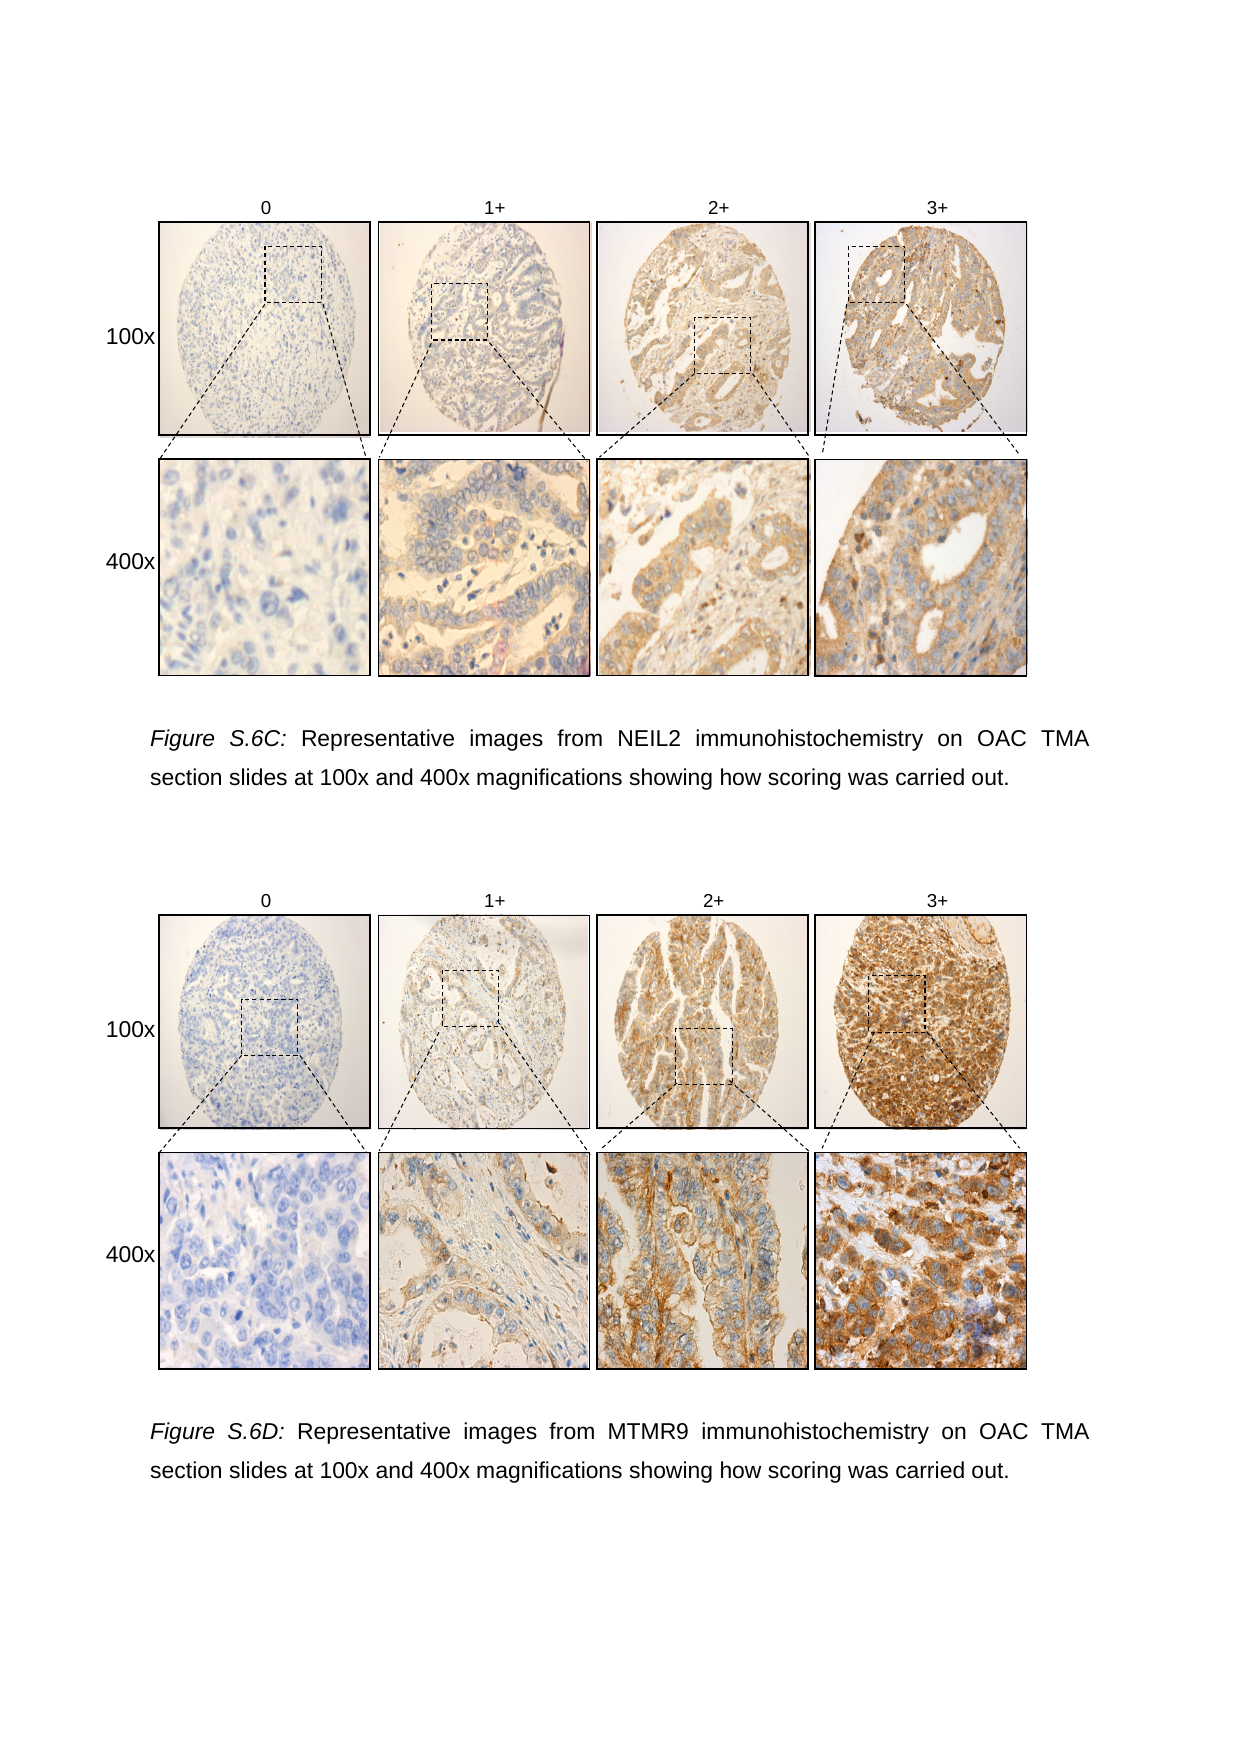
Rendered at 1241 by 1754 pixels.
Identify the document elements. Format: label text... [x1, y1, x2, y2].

picture [816, 916, 1026, 1127]
picture [816, 223, 1026, 432]
picture [160, 460, 369, 675]
picture [379, 916, 588, 1128]
picture [379, 1153, 588, 1368]
picture [379, 460, 589, 675]
picture [598, 916, 807, 1127]
picture [160, 916, 369, 1127]
text Figure S.6C: Representative images from NEIL2 immunohistochemistry on OAC TMA section slides at 100x and 400x magnifications showing how scoring was carried out. [150, 725, 1090, 791]
picture [599, 223, 807, 432]
text Figure S.6D: Representative images from MTMR9 immunohistochemistry on OAC TMA section slides at 100x and 400x magnifications showing how scoring was carried out. [150, 1418, 1090, 1484]
picture [380, 223, 589, 432]
picture [816, 1153, 1026, 1368]
picture [598, 1153, 807, 1368]
picture [599, 460, 807, 675]
picture [160, 1153, 369, 1368]
picture [816, 460, 1026, 675]
picture [160, 223, 369, 434]
